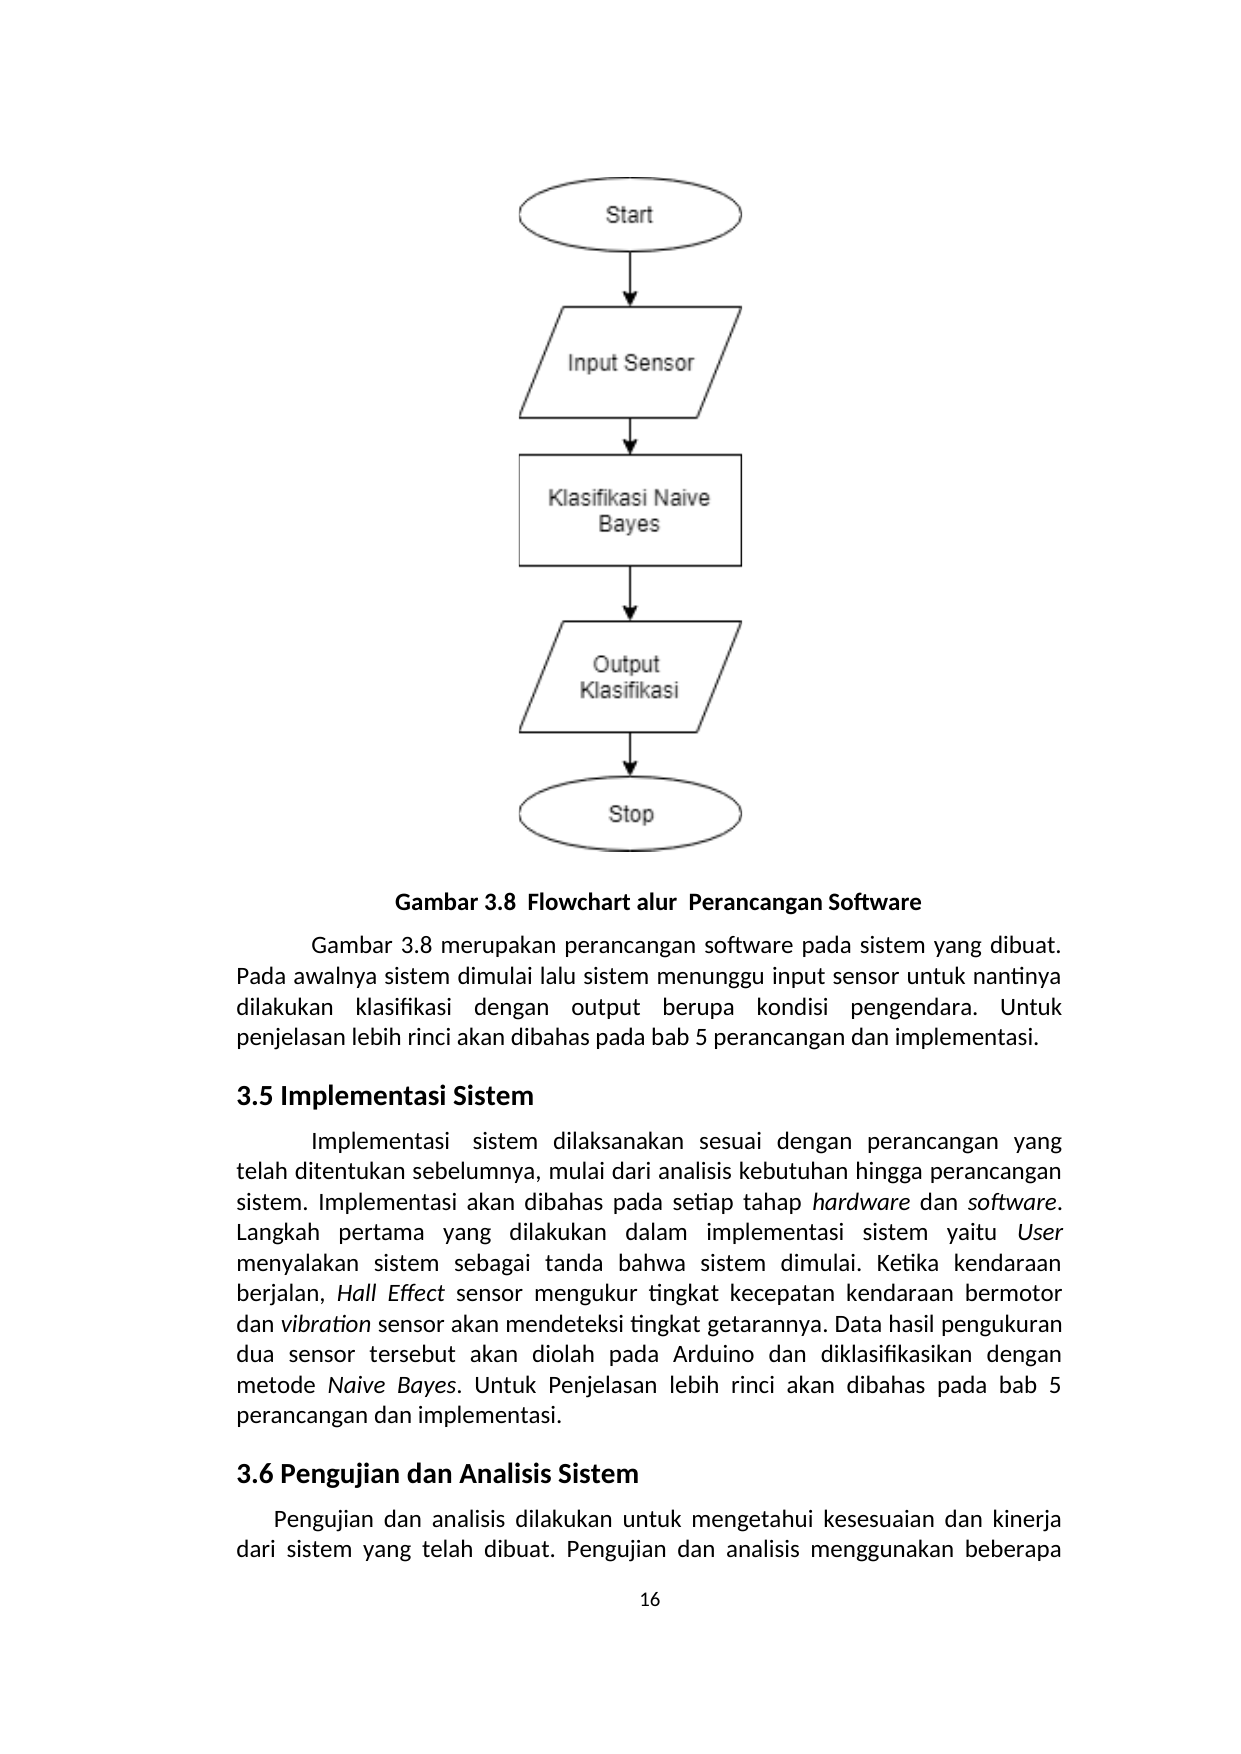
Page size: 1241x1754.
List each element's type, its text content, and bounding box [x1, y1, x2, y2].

subtitle Pengujian dan Analisis Sistem [236, 1455, 1063, 1491]
picture [518, 177, 743, 852]
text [236, 1503, 1063, 1564]
text Implementasi sistem dilaksanakan sesuai dengan perancangan yang telah ditentukan sebelumnya, mulai dari analisis kebutuhan hingga perancangan sistem. Implementasi akan dibahas pada setiap tahap hardware dan software. Langkah pertama yang dilakukan dalam implementasi sistem yaitu User menyalakan sistem sebagai tanda bahwa sistem dimulai. Ketika kendaraan berjalan, Hall Effect sensor mengukur tingkat kecepatan kendaraan bermotor dan vibration sensor akan mendeteksi tingkat getarannya. Data hasil pengukuran dua sensor tersebut akan diolah pada Arduino dan diklasifikasikan dengan metode Naive Bayes. Untuk Penjelasan lebih rinci akan dibahas pada bab 5 perancangan dan implementasi. [236, 1125, 1063, 1430]
subtitle Implementasi Sistem [236, 1077, 1063, 1112]
